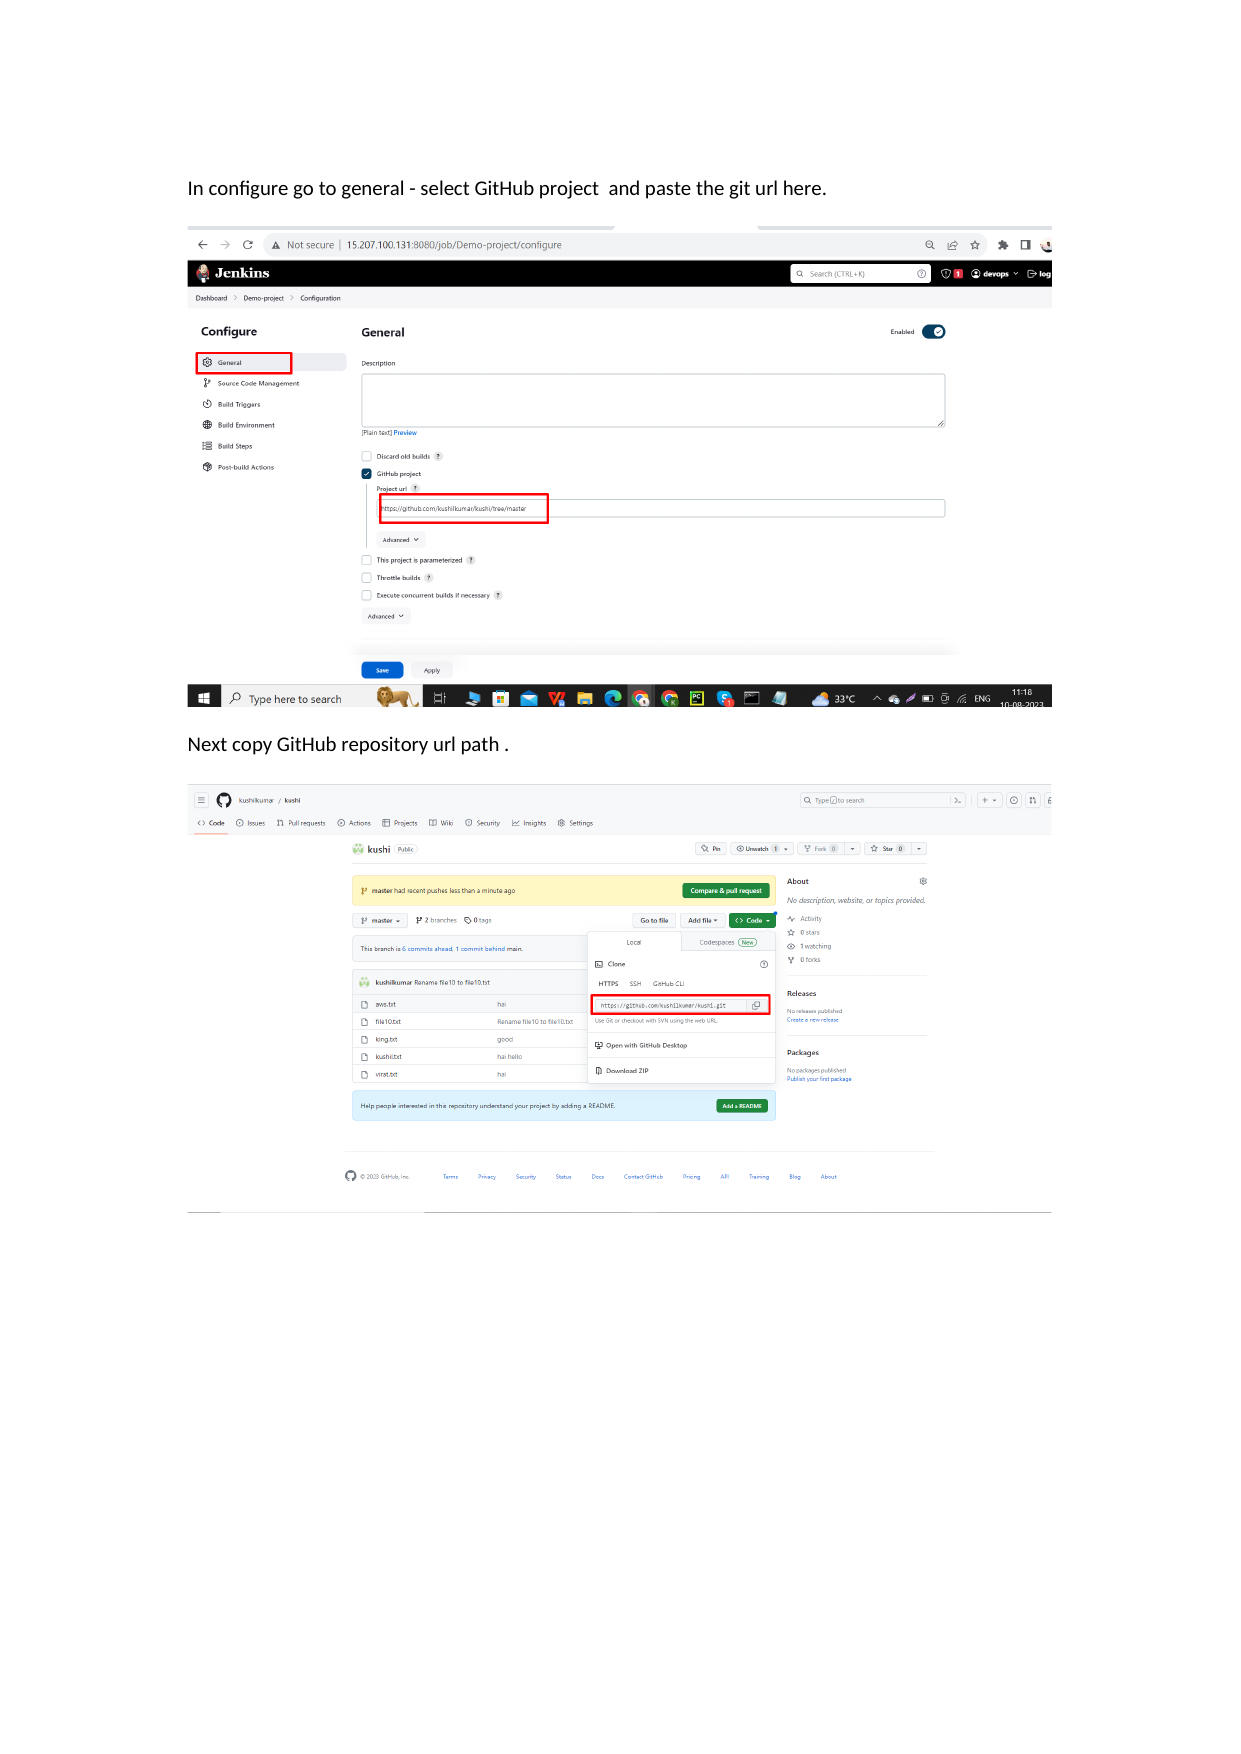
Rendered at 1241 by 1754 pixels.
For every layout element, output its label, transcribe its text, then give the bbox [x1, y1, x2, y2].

picture [187, 226, 1052, 707]
picture [187, 782, 1052, 1213]
text In configure go to general - select GitHub project and paste the git url here. [187, 175, 1053, 201]
text Next copy GitHub repository url path . [187, 732, 1053, 757]
